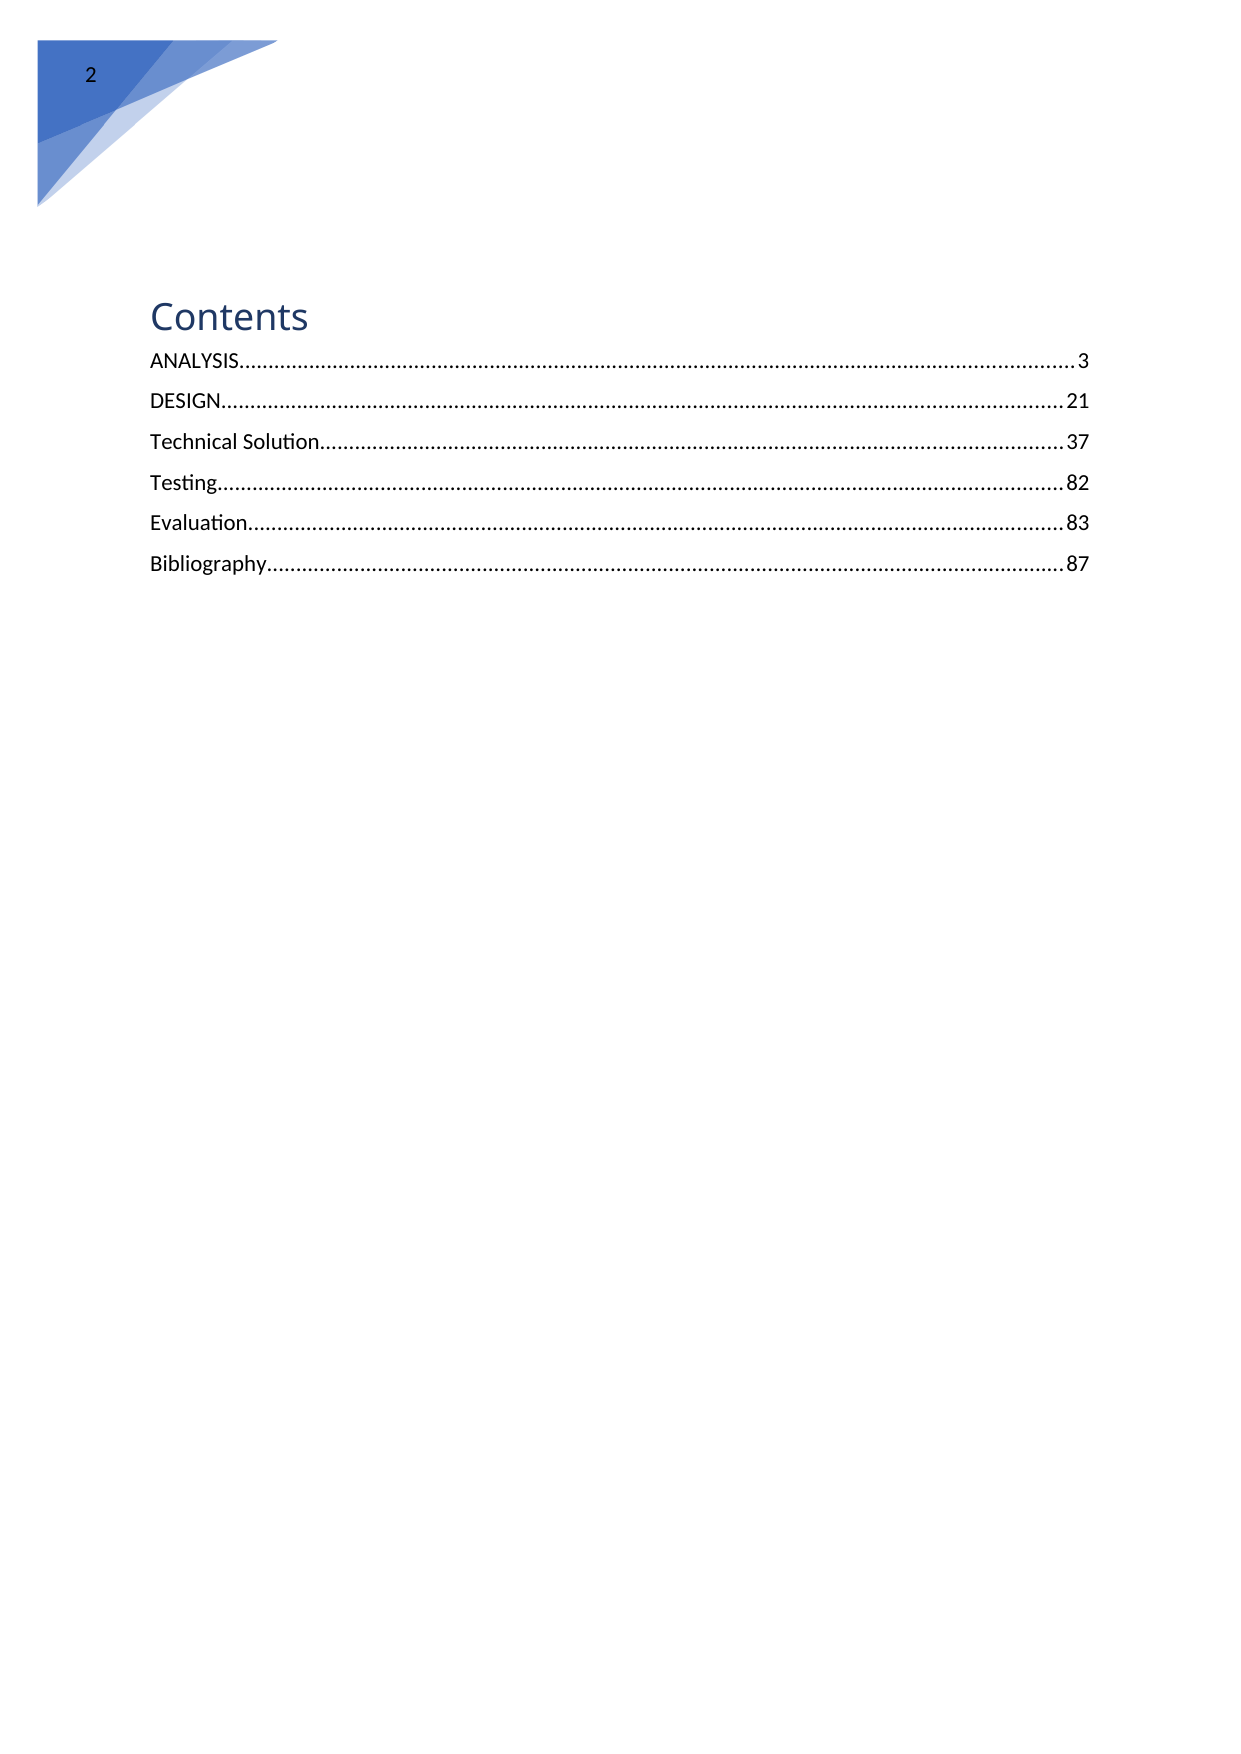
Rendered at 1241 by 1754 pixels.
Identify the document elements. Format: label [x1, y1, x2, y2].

picture [37, 40, 279, 209]
